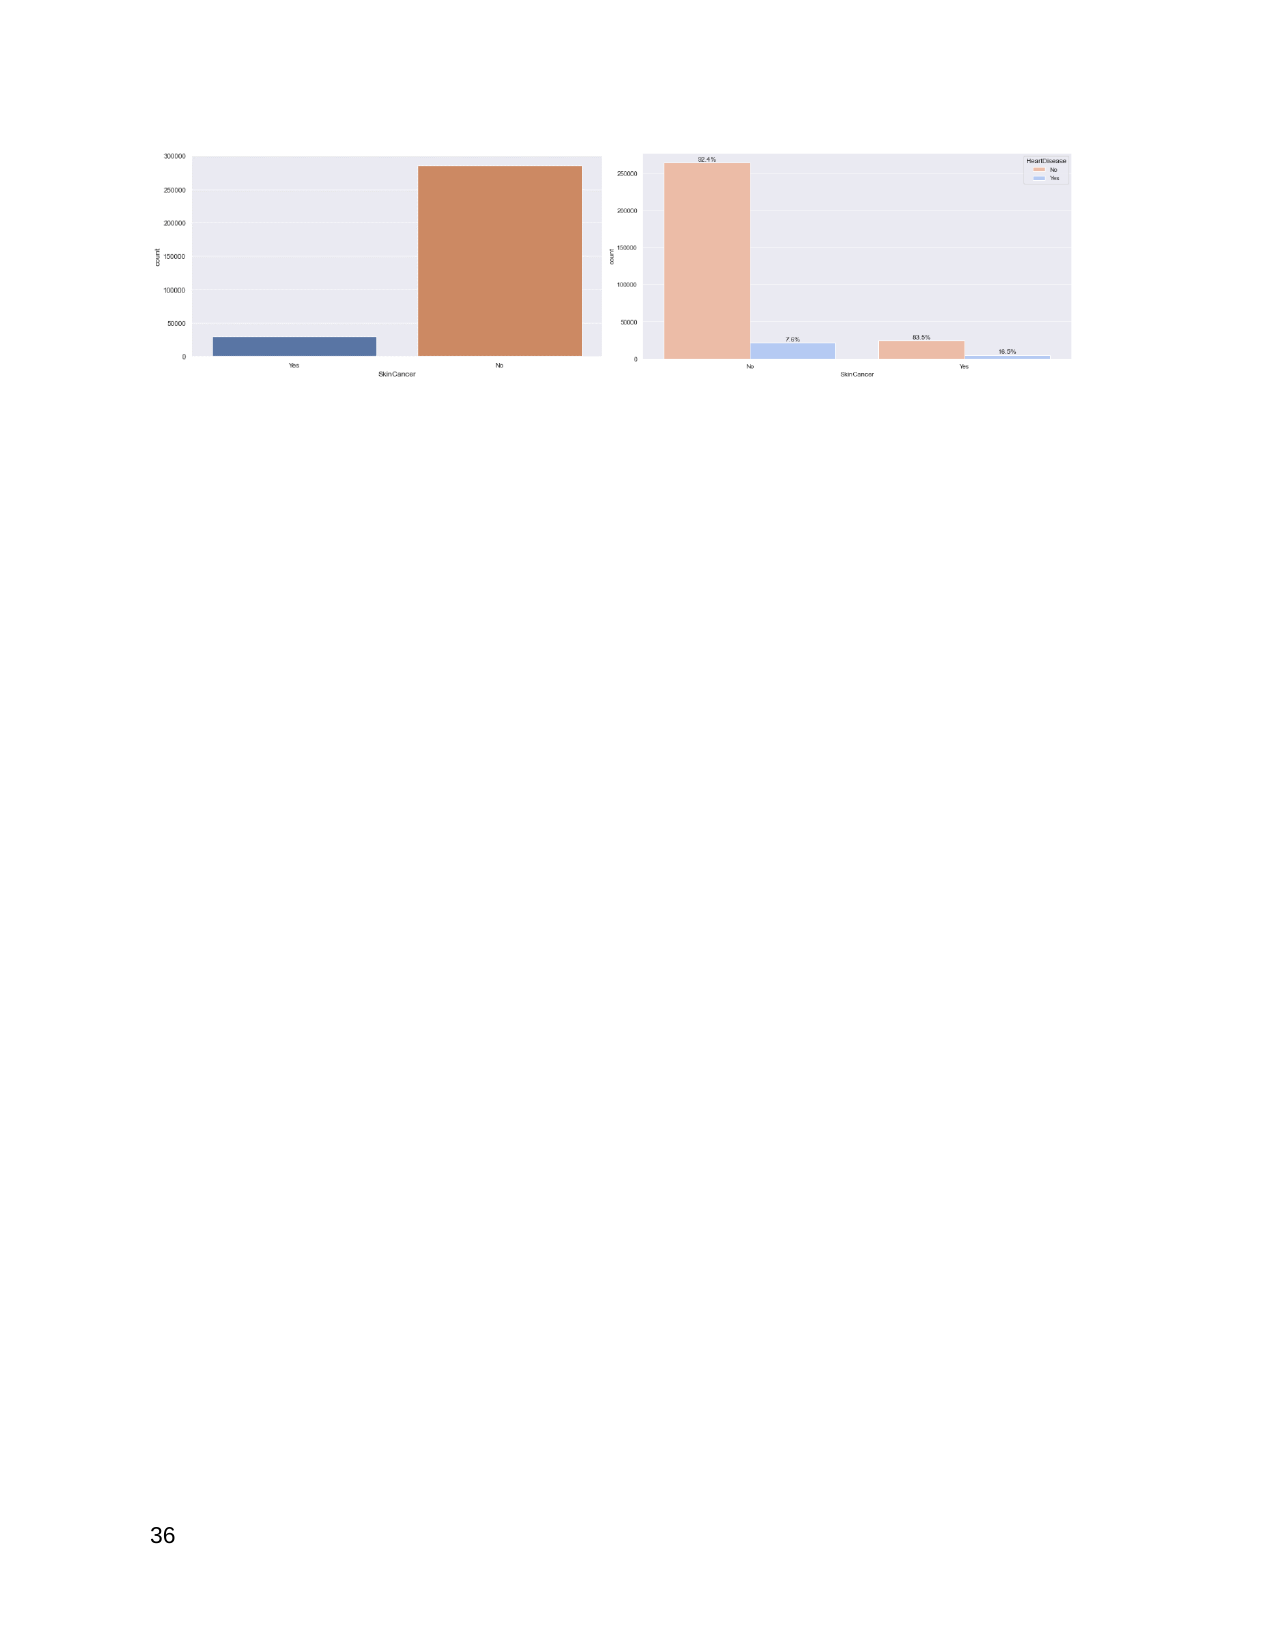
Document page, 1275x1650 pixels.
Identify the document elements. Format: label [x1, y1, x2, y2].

picture [150, 150, 1075, 381]
